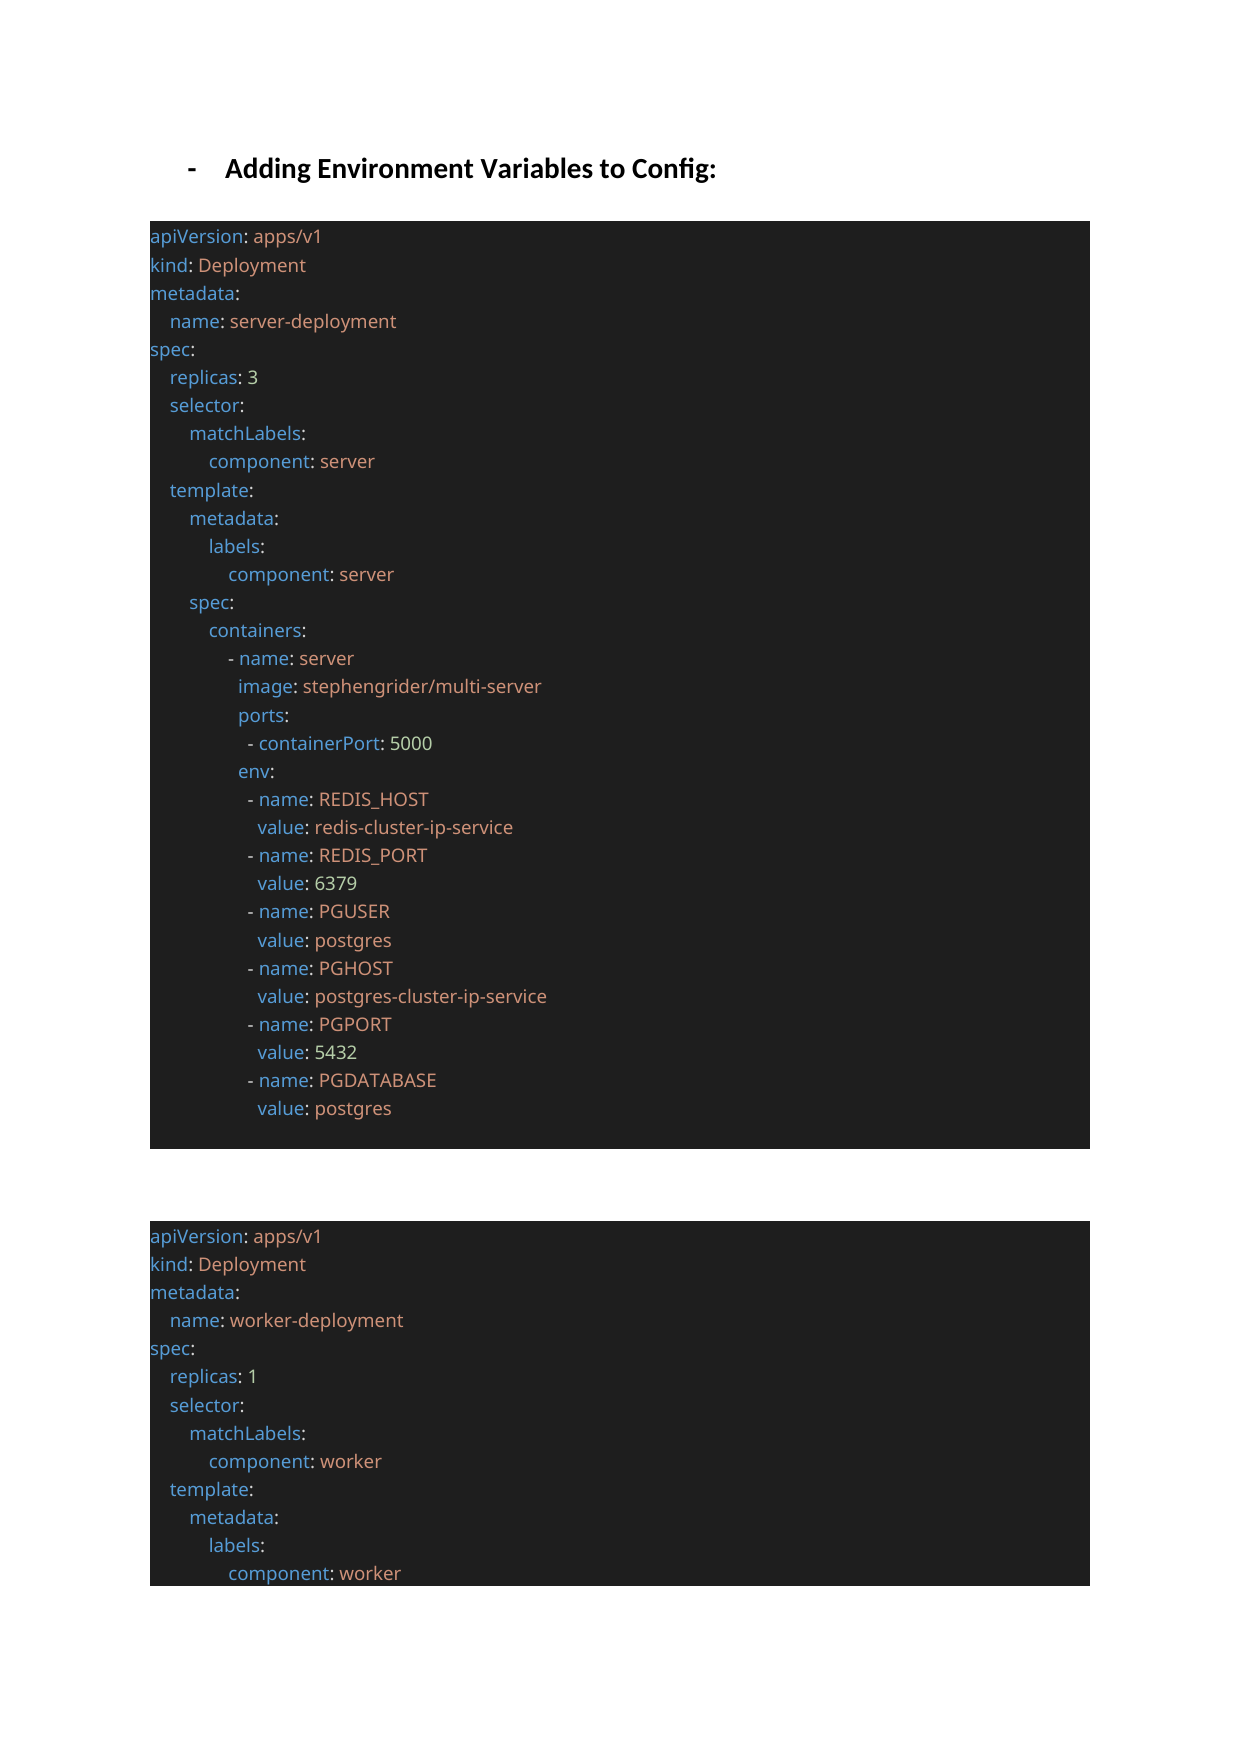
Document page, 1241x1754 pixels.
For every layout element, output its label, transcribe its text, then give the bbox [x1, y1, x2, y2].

text value: redis-cluster-ip-service [150, 812, 1090, 840]
text - name: PGPORT [150, 1009, 1090, 1037]
text labels: [150, 531, 1090, 559]
text apiVersion: apps/v1 [150, 221, 1090, 249]
text - name: server [150, 643, 1090, 671]
text labels: [150, 1530, 1090, 1558]
list Adding Environment Variables to Config: [187, 150, 1090, 186]
text - name: PGHOST [150, 952, 1090, 981]
text replicas: 1 [150, 1361, 1090, 1389]
text metadata: [150, 502, 1090, 531]
text kind: Deployment [150, 249, 1090, 277]
text name: worker-deployment [150, 1305, 1090, 1333]
text - containerPort: 5000 [150, 727, 1090, 756]
text spec: [150, 587, 1090, 615]
text template: [150, 1474, 1090, 1502]
text matchLabels: [150, 418, 1090, 446]
text template: [150, 474, 1090, 502]
text value: postgres [150, 924, 1090, 952]
text value: 6379 [150, 868, 1090, 896]
text selector: [150, 390, 1090, 418]
text value: 5432 [150, 1037, 1090, 1065]
text component: worker [150, 1446, 1090, 1474]
text ports: [150, 699, 1090, 727]
text value: postgres [150, 1093, 1090, 1121]
text - name: REDIS_HOST [150, 784, 1090, 812]
text env: [150, 756, 1090, 784]
text component: server [150, 559, 1090, 587]
text apiVersion: apps/v1 [150, 1221, 1090, 1249]
text containers: [150, 615, 1090, 643]
text component: server [150, 446, 1090, 474]
text metadata: [150, 1502, 1090, 1530]
text matchLabels: [150, 1417, 1090, 1446]
text component: worker [150, 1558, 1090, 1586]
text value: postgres-cluster-ip-service [150, 981, 1090, 1009]
text replicas: 3 [150, 362, 1090, 390]
text metadata: [150, 1277, 1090, 1305]
text metadata: [150, 277, 1090, 306]
text selector: [150, 1389, 1090, 1417]
text - name: PGDATABASE [150, 1065, 1090, 1093]
text name: server-deployment [150, 306, 1090, 334]
text - name: REDIS_PORT [150, 840, 1090, 868]
text - name: PGUSER [150, 896, 1090, 924]
text spec: [150, 1333, 1090, 1361]
text image: stephengrider/multi-server [150, 671, 1090, 699]
text spec: [150, 334, 1090, 362]
text kind: Deployment [150, 1249, 1090, 1277]
